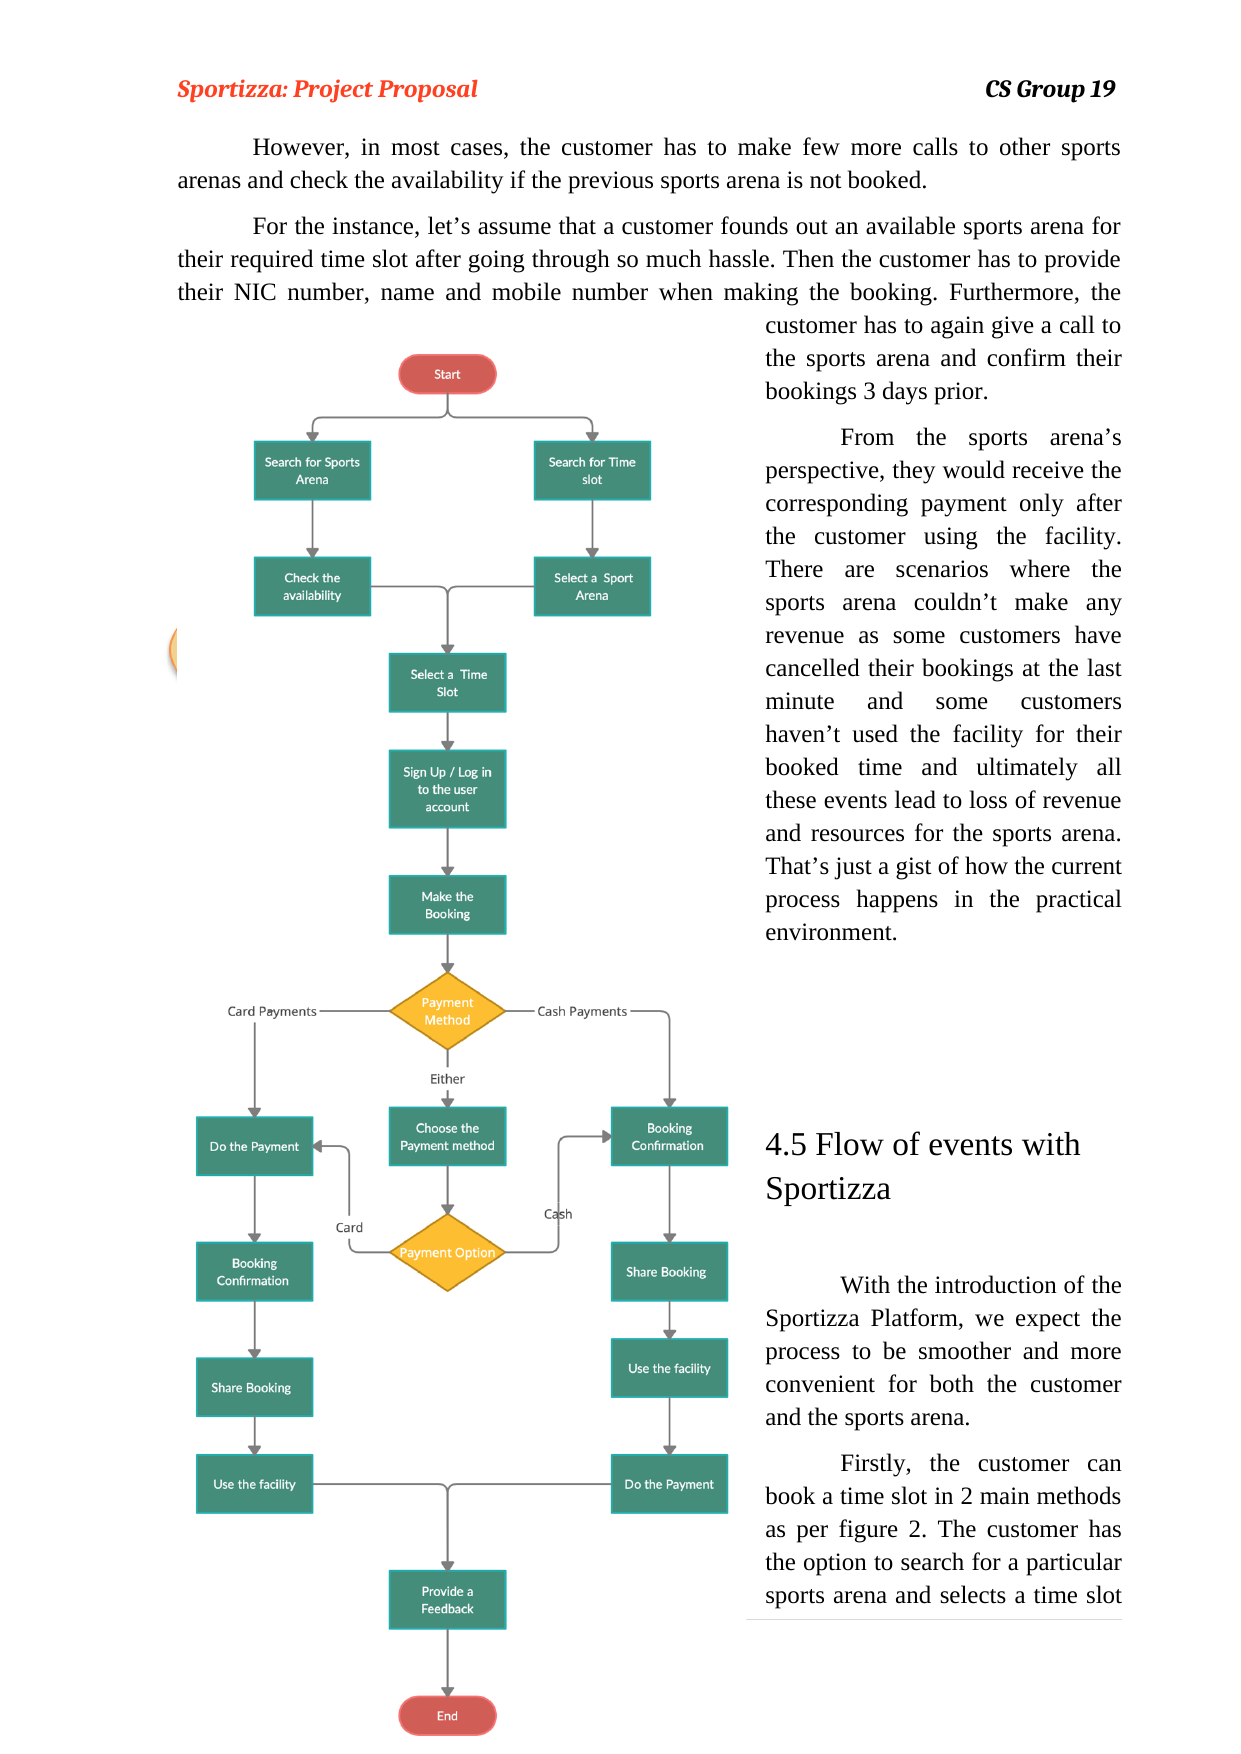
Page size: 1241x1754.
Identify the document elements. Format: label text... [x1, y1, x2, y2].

picture [151, 335, 747, 1754]
subtitle 4.5 Flow of events with Sportizza [747, 1124, 1122, 1206]
text With the introduction of the Sportizza Platform, we expect the process to be smoother and more convenient for both the customer and the sports arena. [747, 1270, 1122, 1431]
text For the instance, let’s assume that a customer founds out an available sports arena for their required time slot after going through so much hassle. Then the customer has to provide their NIC number, name and mobile number when making the booking. Furthermore, the customer has to again give a call to the sports arena and confirm their bookings 3 days prior. [177, 211, 1122, 405]
text From the sports arena’s perspective, they would receive the corresponding payment only after the customer using the facility. There are scenarios where the sports arena couldn’t make any revenue as some customers have cancelled their bookings at the last minute and some customers haven’t used the facility for their booked time and ultimately all these events lead to loss of revenue and resources for the sports arena. That’s just a gist of how the current process happens in the practical environment. [747, 422, 1122, 946]
text However, in most cases, the customer has to make few more calls to other sports arenas and check the availability if the previous sports arena is not booked. [177, 132, 1122, 194]
